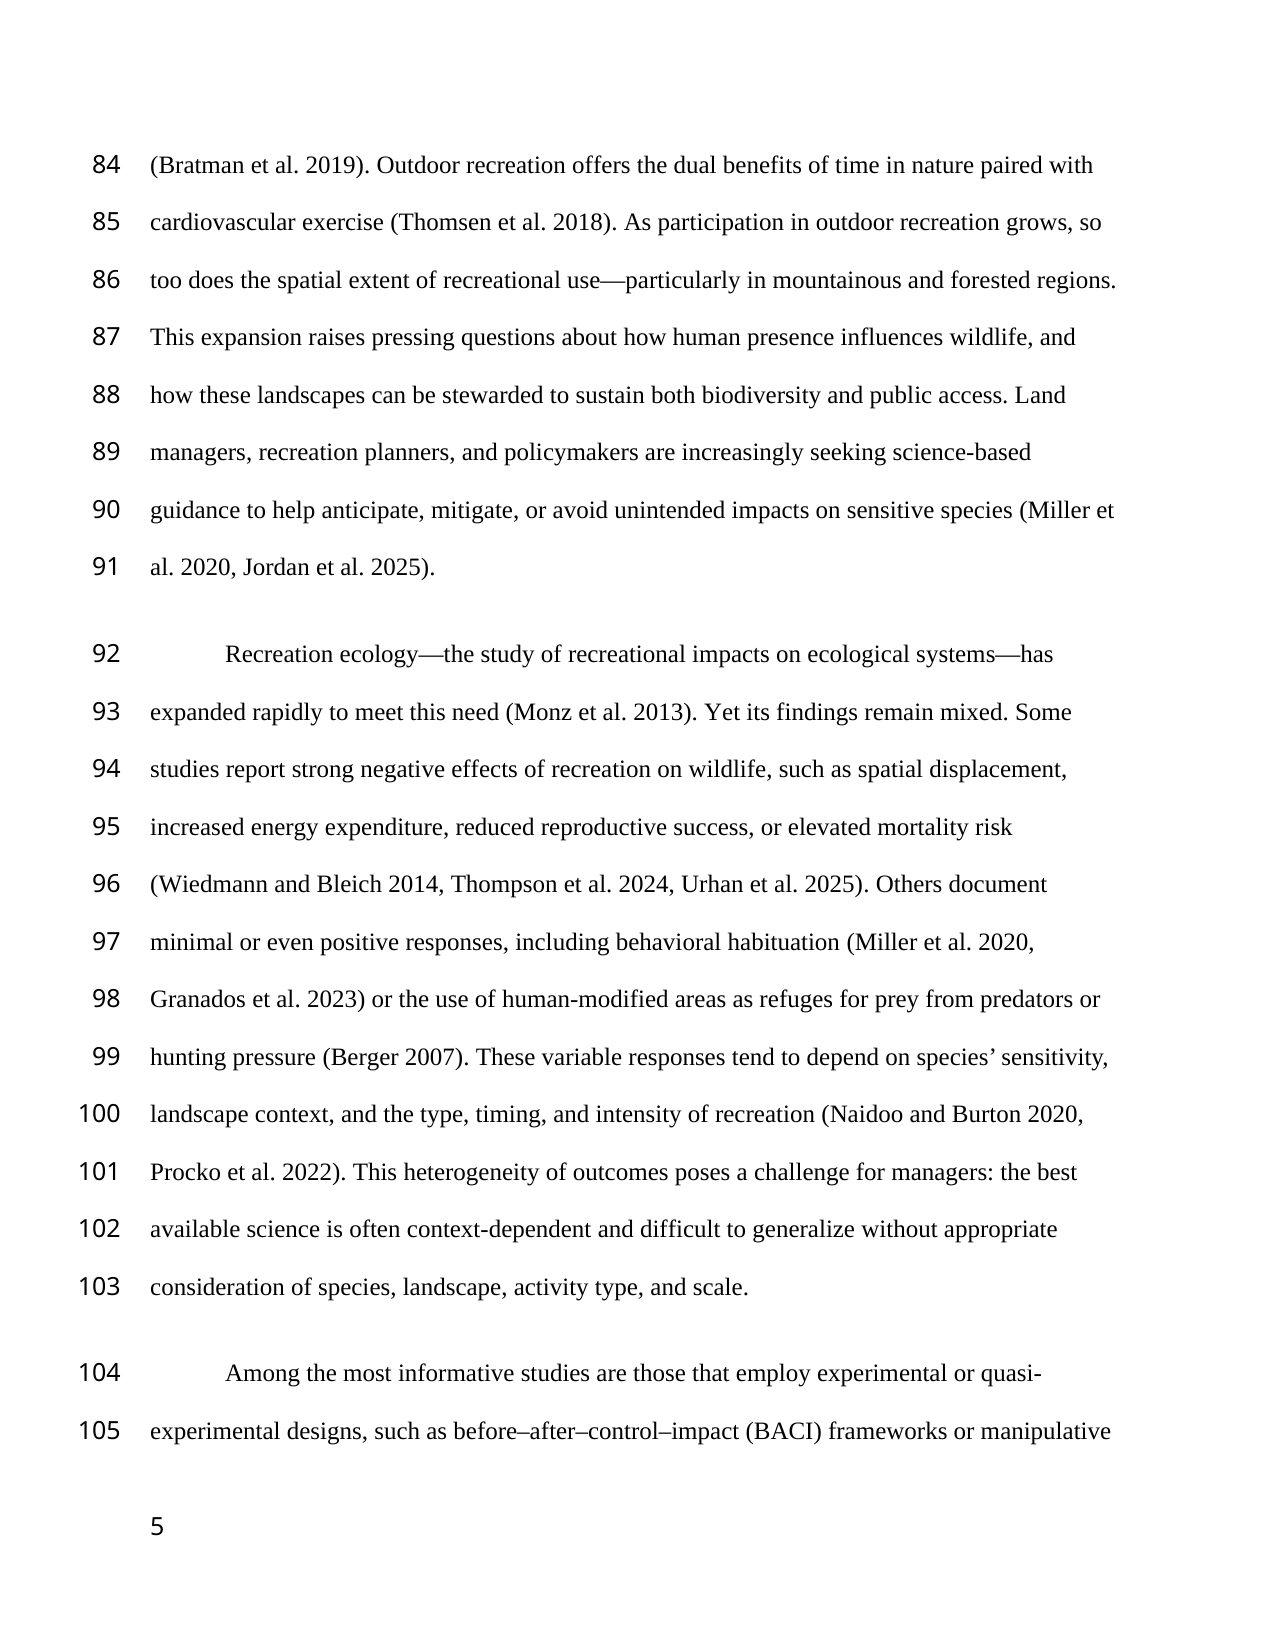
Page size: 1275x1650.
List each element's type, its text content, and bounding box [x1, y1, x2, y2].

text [150, 1358, 1125, 1444]
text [150, 150, 1125, 581]
text Recreation ecology—the study of recreational impacts on ecological systems—has expanded rapidly to meet this need (Monz et al. 2013). Yet its findings remain mixed. Some studies report strong negative effects of recreation on wildlife, such as spatial displacement, increased energy expenditure, reduced reproductive success, or elevated mortality risk (Wiedmann and Bleich 2014, Thompson et al. 2024, Urhan et al. 2025). Others document minimal or even positive responses, including behavioral habituation (Miller et al. 2020, Granados et al. 2023) or the use of human-modified areas as refuges for prey from predators or hunting pressure (Berger 2007). These variable responses tend to depend on species’ sensitivity, landscape context, and the type, timing, and intensity of recreation (Naidoo and Burton 2020, Procko et al. 2022). This heterogeneity of outcomes poses a challenge for managers: the best available science is often context-dependent and difficult to generalize without appropriate consideration of species, landscape, activity type, and scale. [150, 639, 1125, 1300]
